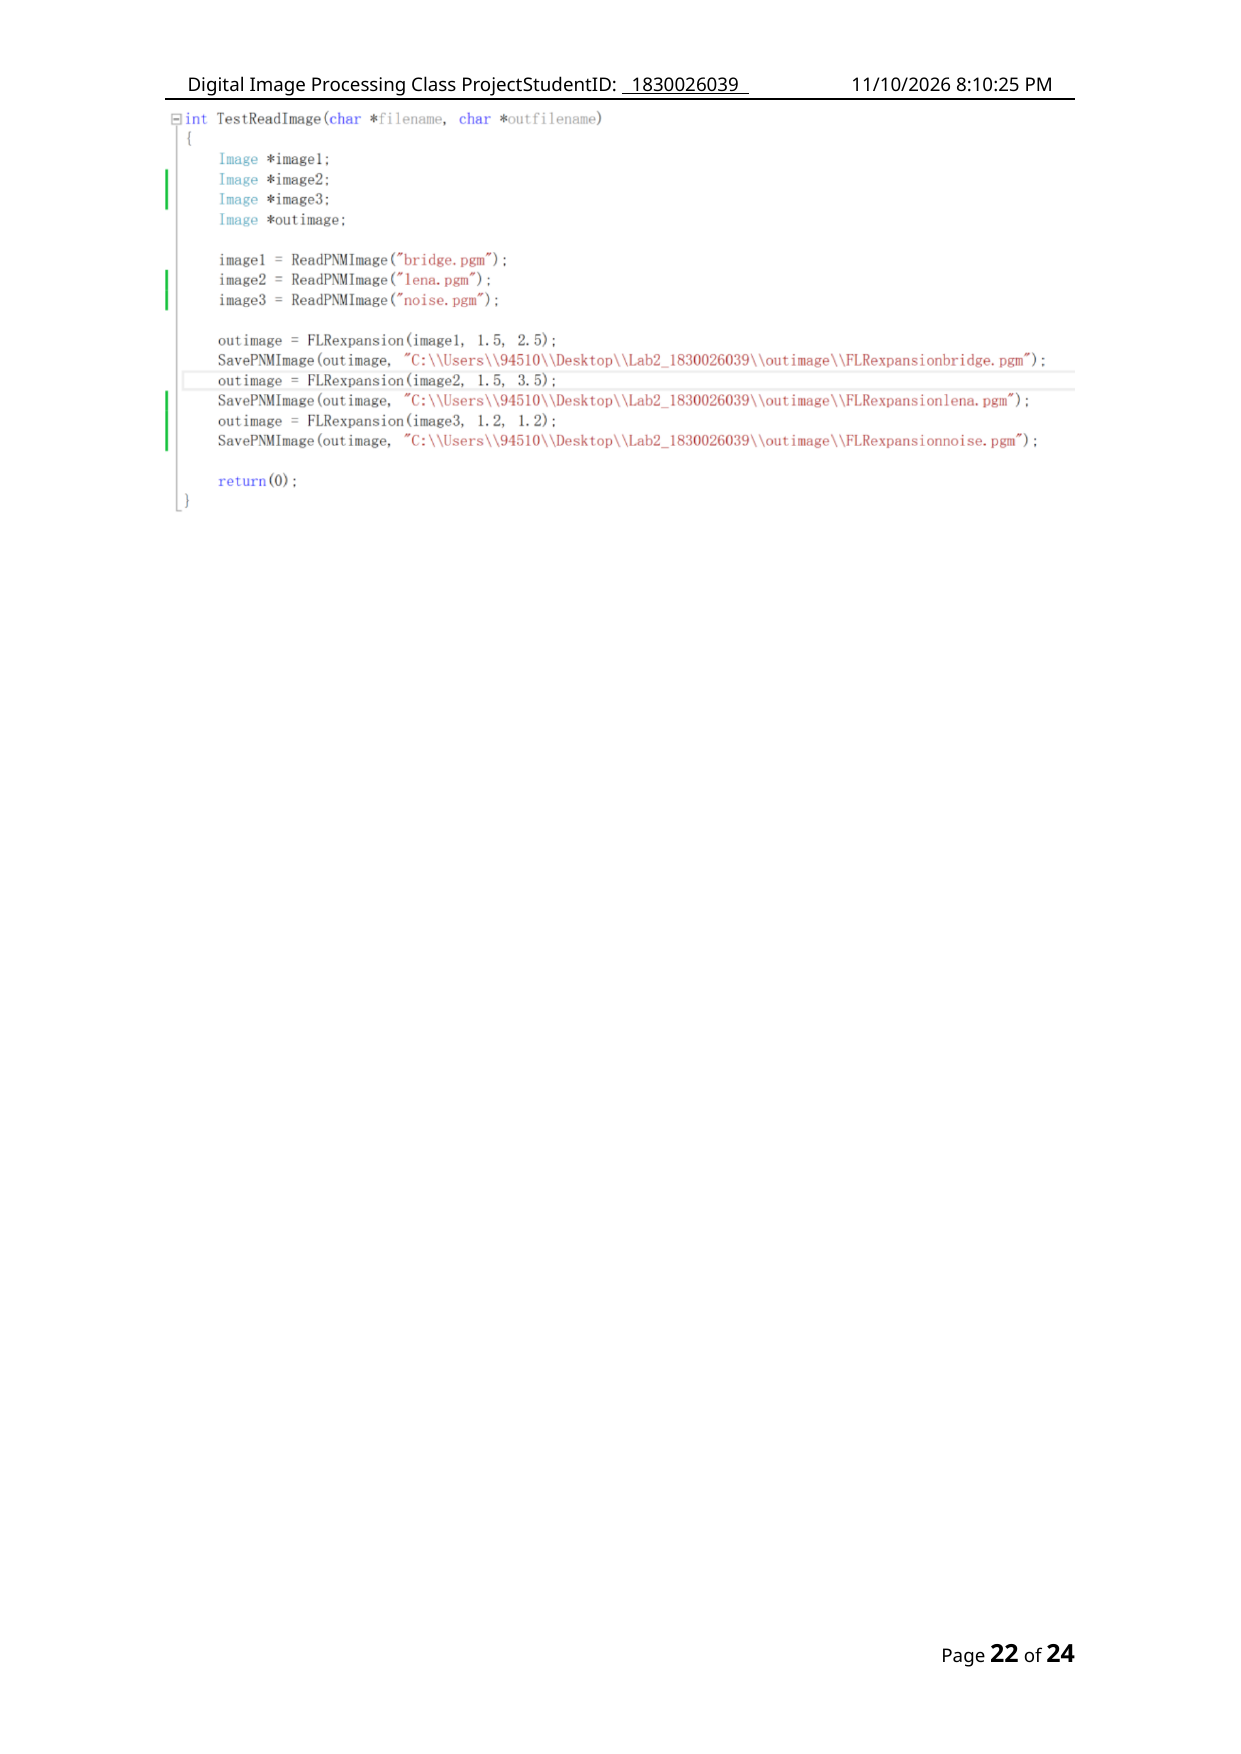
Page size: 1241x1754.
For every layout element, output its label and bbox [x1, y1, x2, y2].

picture [165, 106, 1075, 517]
